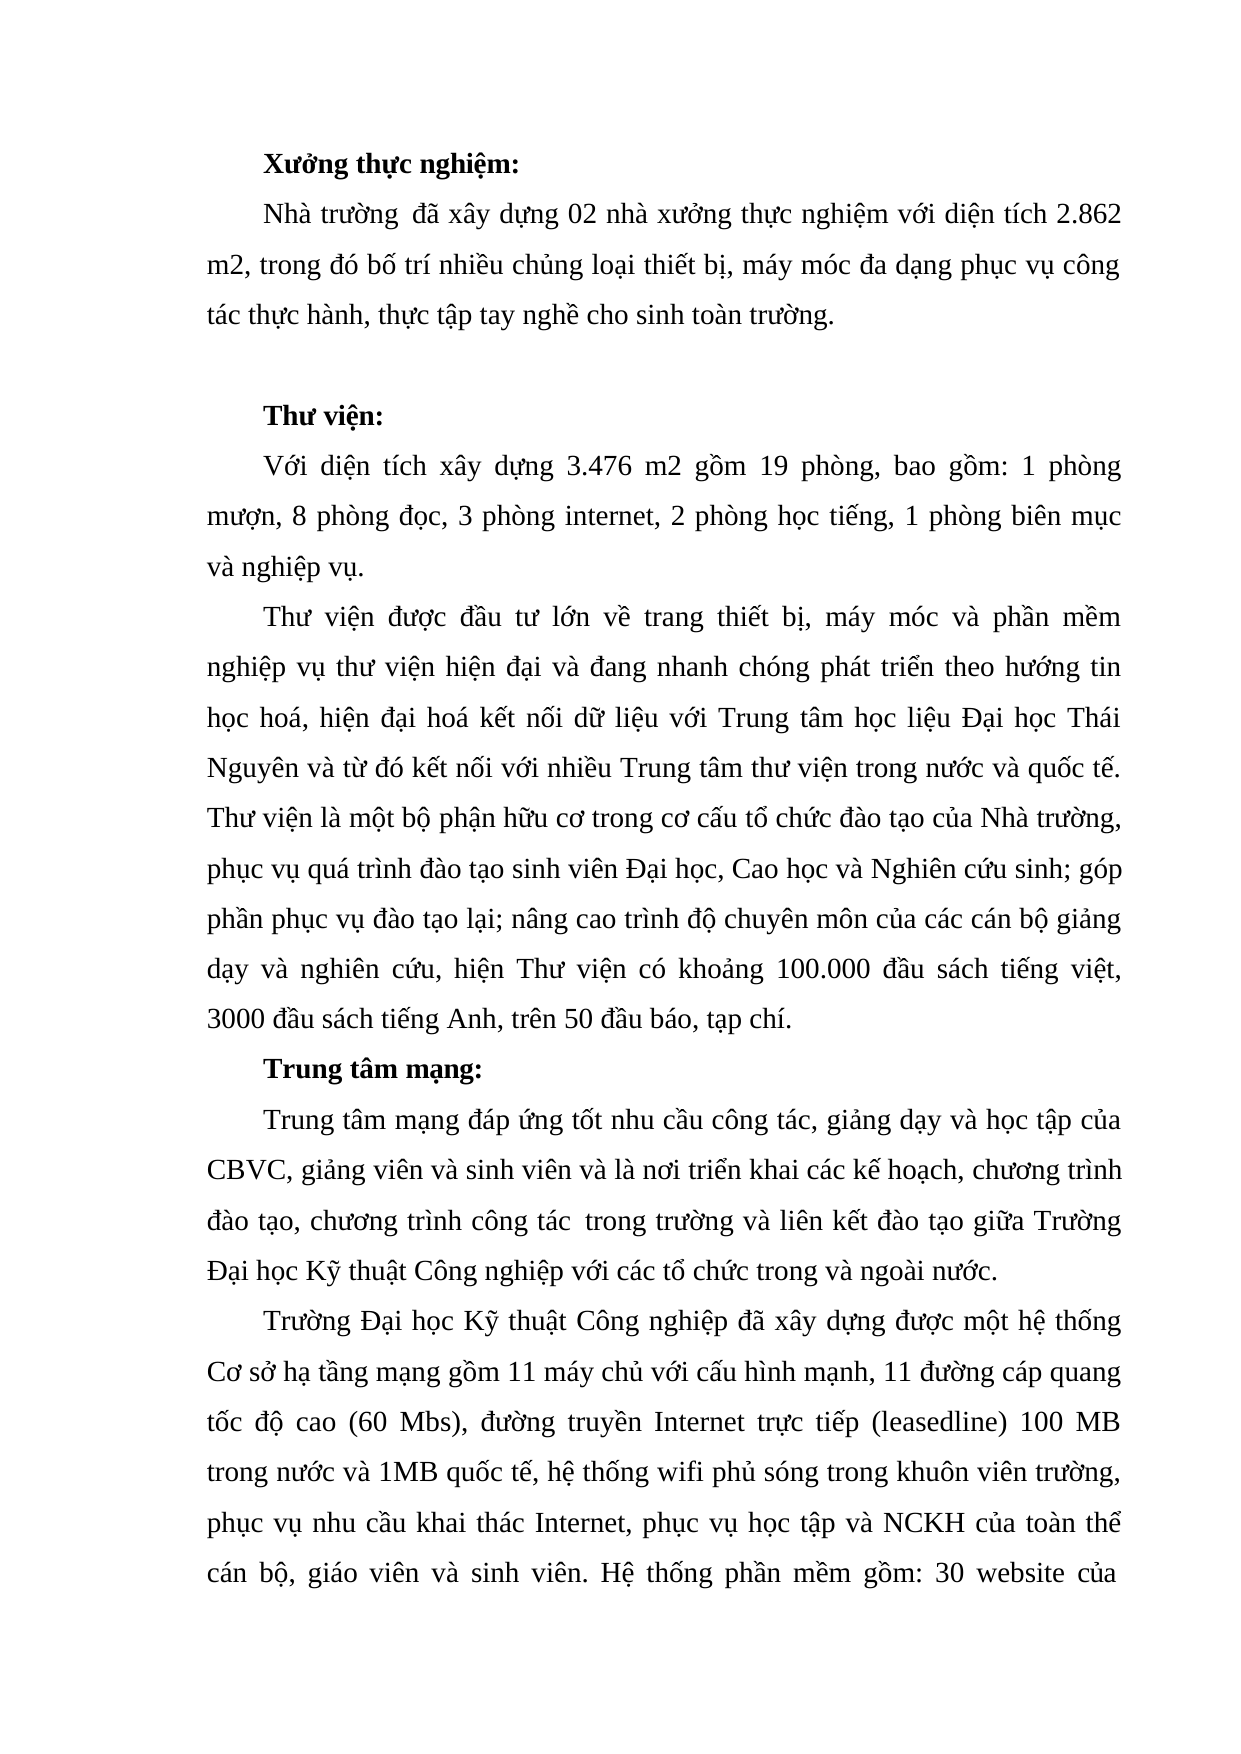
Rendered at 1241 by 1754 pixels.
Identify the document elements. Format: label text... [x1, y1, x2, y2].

text Nhà trường đã xây dựng 02 nhà xưởng thực nghiệm với diện tích 2.862 m2, trong đó bố trí nhiều chủng loại thiết bị, máy móc đa dạng phục vụ công tác thực hành, thực tập tay nghề cho sinh toàn trường. [207, 197, 1122, 331]
text Trung tâm mạng đáp ứng tốt nhu cầu công tác, giảng dạy và học tập của CBVC, giảng viên và sinh viên và là nơi triển khai các kế hoạch, chương trình đào tạo, chương trình công tác trong trường và liên kết đào tạo giữa Trường Đại học Kỹ thuật Công nghiệp với các tổ chức trong và ngoài nước. [207, 1102, 1122, 1287]
text Trường Đại học Kỹ thuật Công nghiệp đã xây dựng được một hệ thống Cơ sở hạ tầng mạng gồm 11 máy chủ với cấu hình mạnh, 11 đường cáp quang tốc độ cao (60 Mbs), đường truyền Internet trực tiếp (leasedline) 100 MB trong nước và 1MB quốc tế, hệ thống wifi phủ sóng trong khuôn viên trường, phục vụ nhu cầu khai thác Internet, phục vụ học tập và NCKH của toàn thể cán bộ, giáo viên và sinh viên. Hệ thống phần mềm gồm: 30 website của [207, 1303, 1122, 1588]
list Trung tâm mạng: [263, 1052, 1137, 1086]
text Với diện tích xây dựng 3.476 m2 gồm 19 phòng, bao gồm: 1 phòng mượn, 8 phòng đọc, 3 phòng internet, 2 phòng học tiếng, 1 phòng biên mục và nghiệp vụ. [207, 448, 1122, 582]
list Xưởng thực nghiệm: [263, 146, 1137, 180]
list Thư viện: [263, 398, 1137, 431]
text Thư viện được đầu tư lớn về trang thiết bị, máy móc và phần mềm nghiệp vụ thư viện hiện đại và đang nhanh chóng phát triển theo hướng tin học hoá, hiện đại hoá kết nối dữ liệu với Trung tâm học liệu Đại học Thái Nguyên và từ đó kết nối với nhiều Trung tâm thư viện trong nước và quốc tế. Thư viện là một bộ phận hữu cơ trong cơ cấu tổ chức đào tạo của Nhà trường, phục vụ quá trình đào tạo sinh viên Đại học, Cao học và Nghiên cứu sinh; góp phần phục vụ đào tạo lại; nâng cao trình độ chuyên môn của các cán bộ giảng dạy và nghiên cứu, hiện Thư viện có khoảng 100.000 đầu sách tiếng việt, 3000 đầu sách tiếng Anh, trên 50 đầu báo, tạp chí. [207, 599, 1122, 1035]
